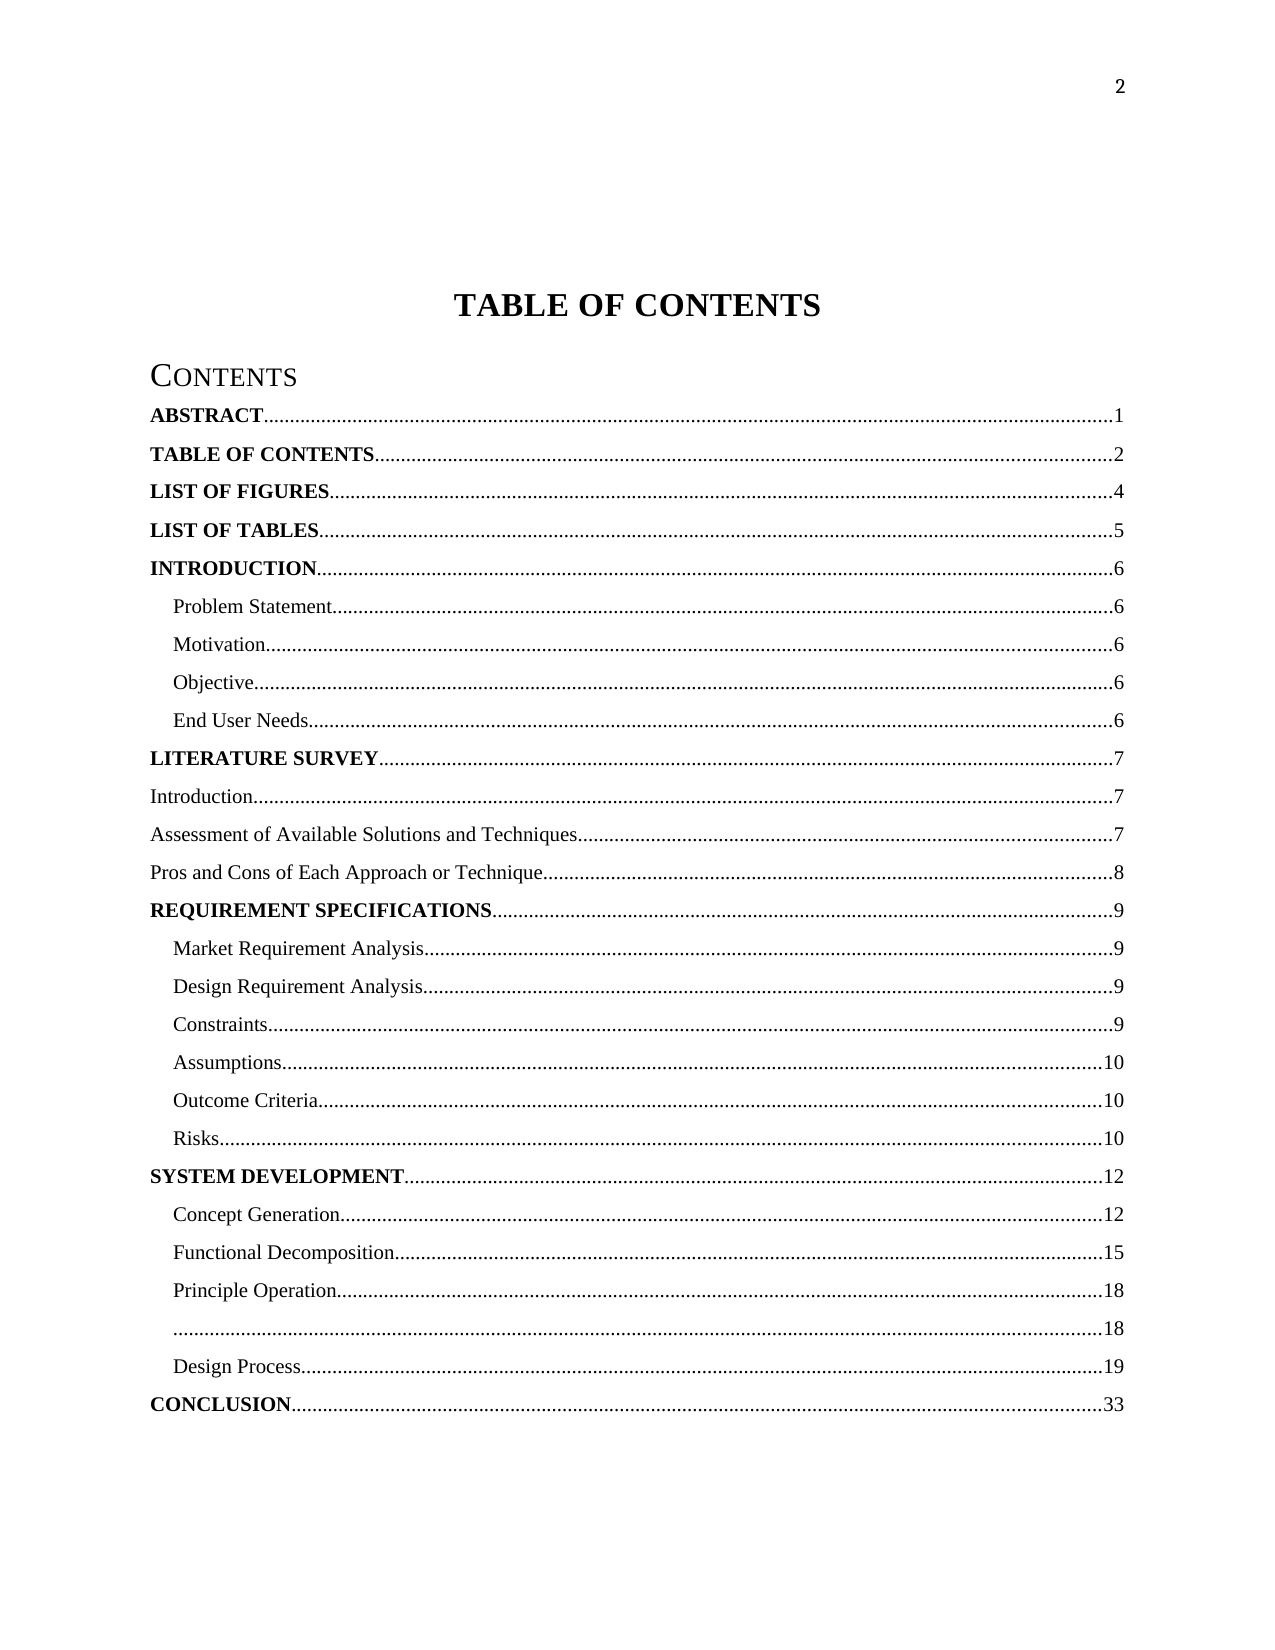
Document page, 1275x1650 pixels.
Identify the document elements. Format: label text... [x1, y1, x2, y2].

subtitle TABLE OF CONTENTS [150, 286, 1125, 324]
